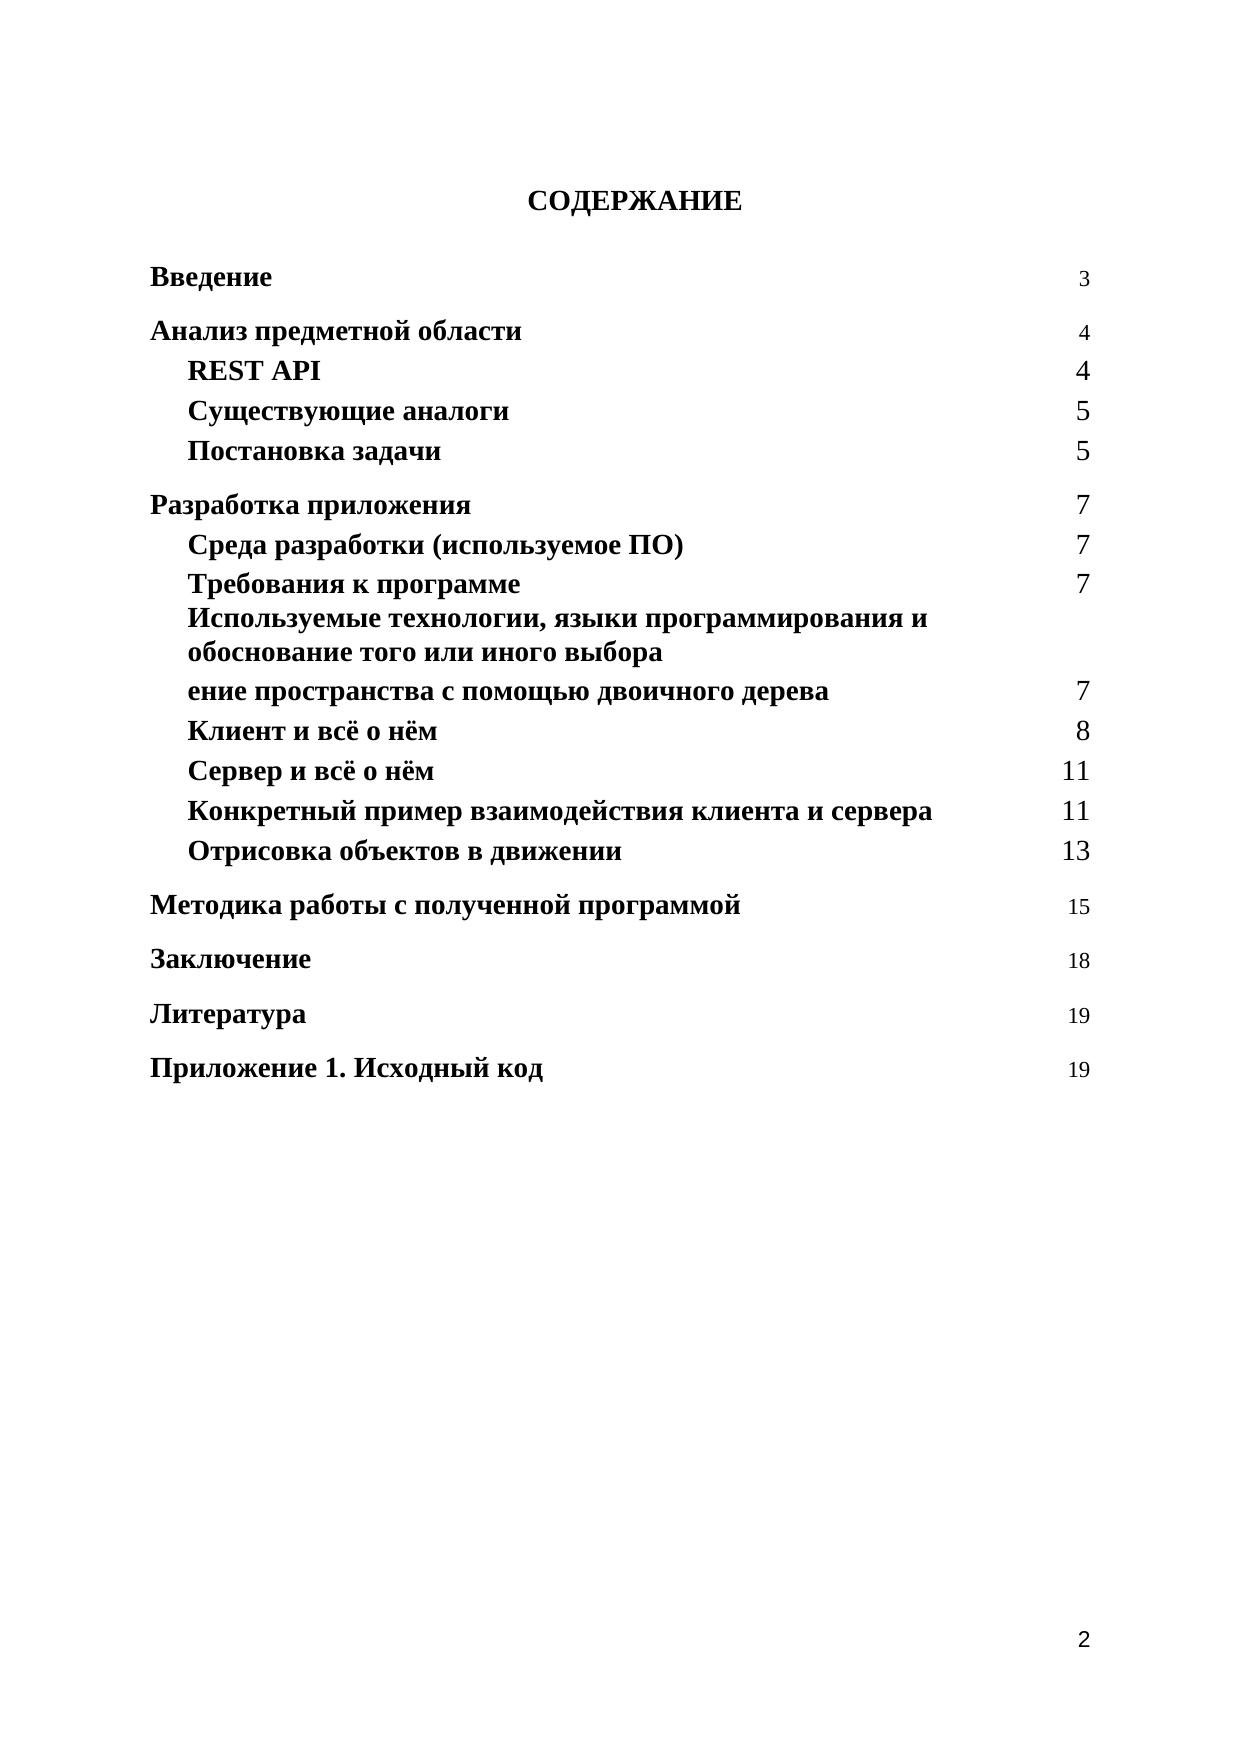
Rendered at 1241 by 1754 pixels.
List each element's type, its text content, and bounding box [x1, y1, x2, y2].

text СОДЕРЖАНИЕ [150, 183, 1090, 217]
